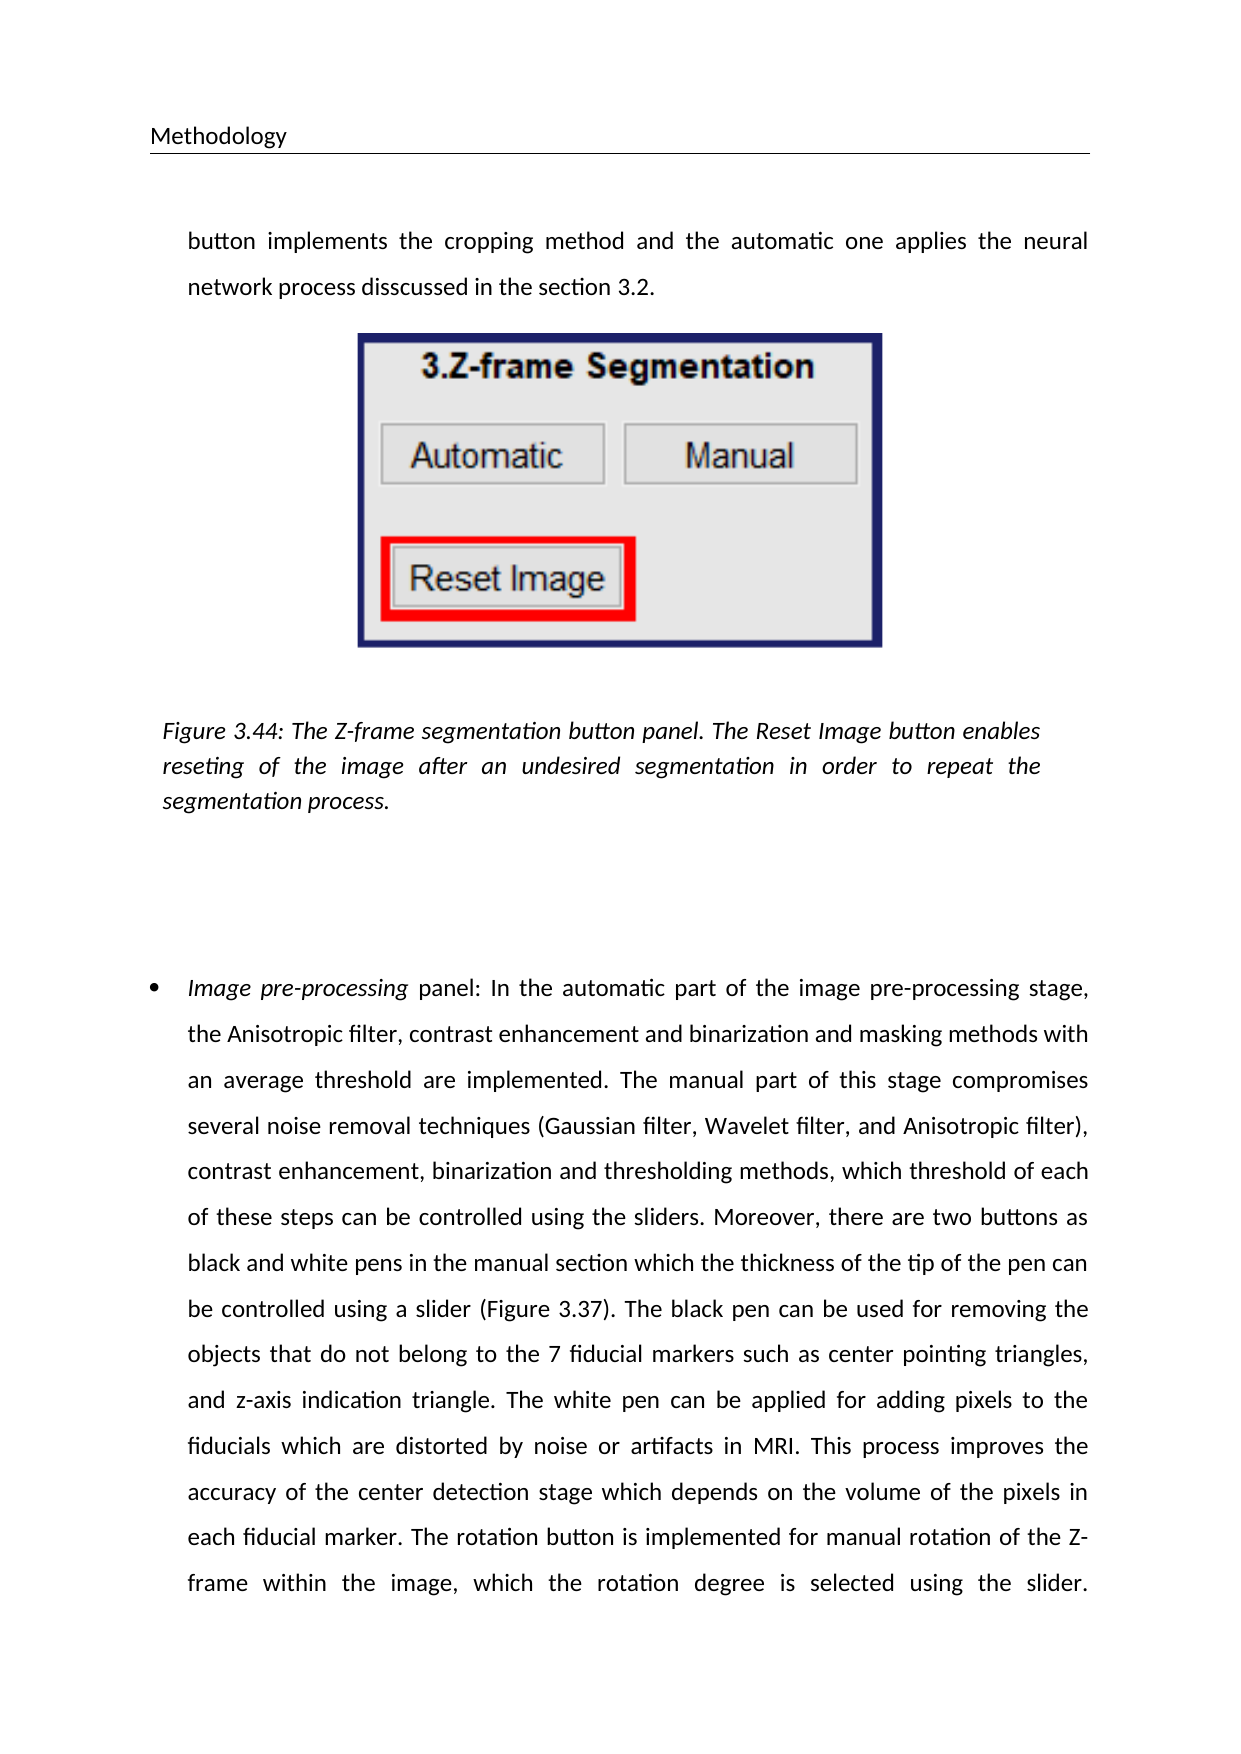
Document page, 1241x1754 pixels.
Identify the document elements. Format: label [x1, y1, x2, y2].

list [150, 225, 1090, 301]
picture [357, 333, 883, 648]
list [150, 973, 1090, 1598]
